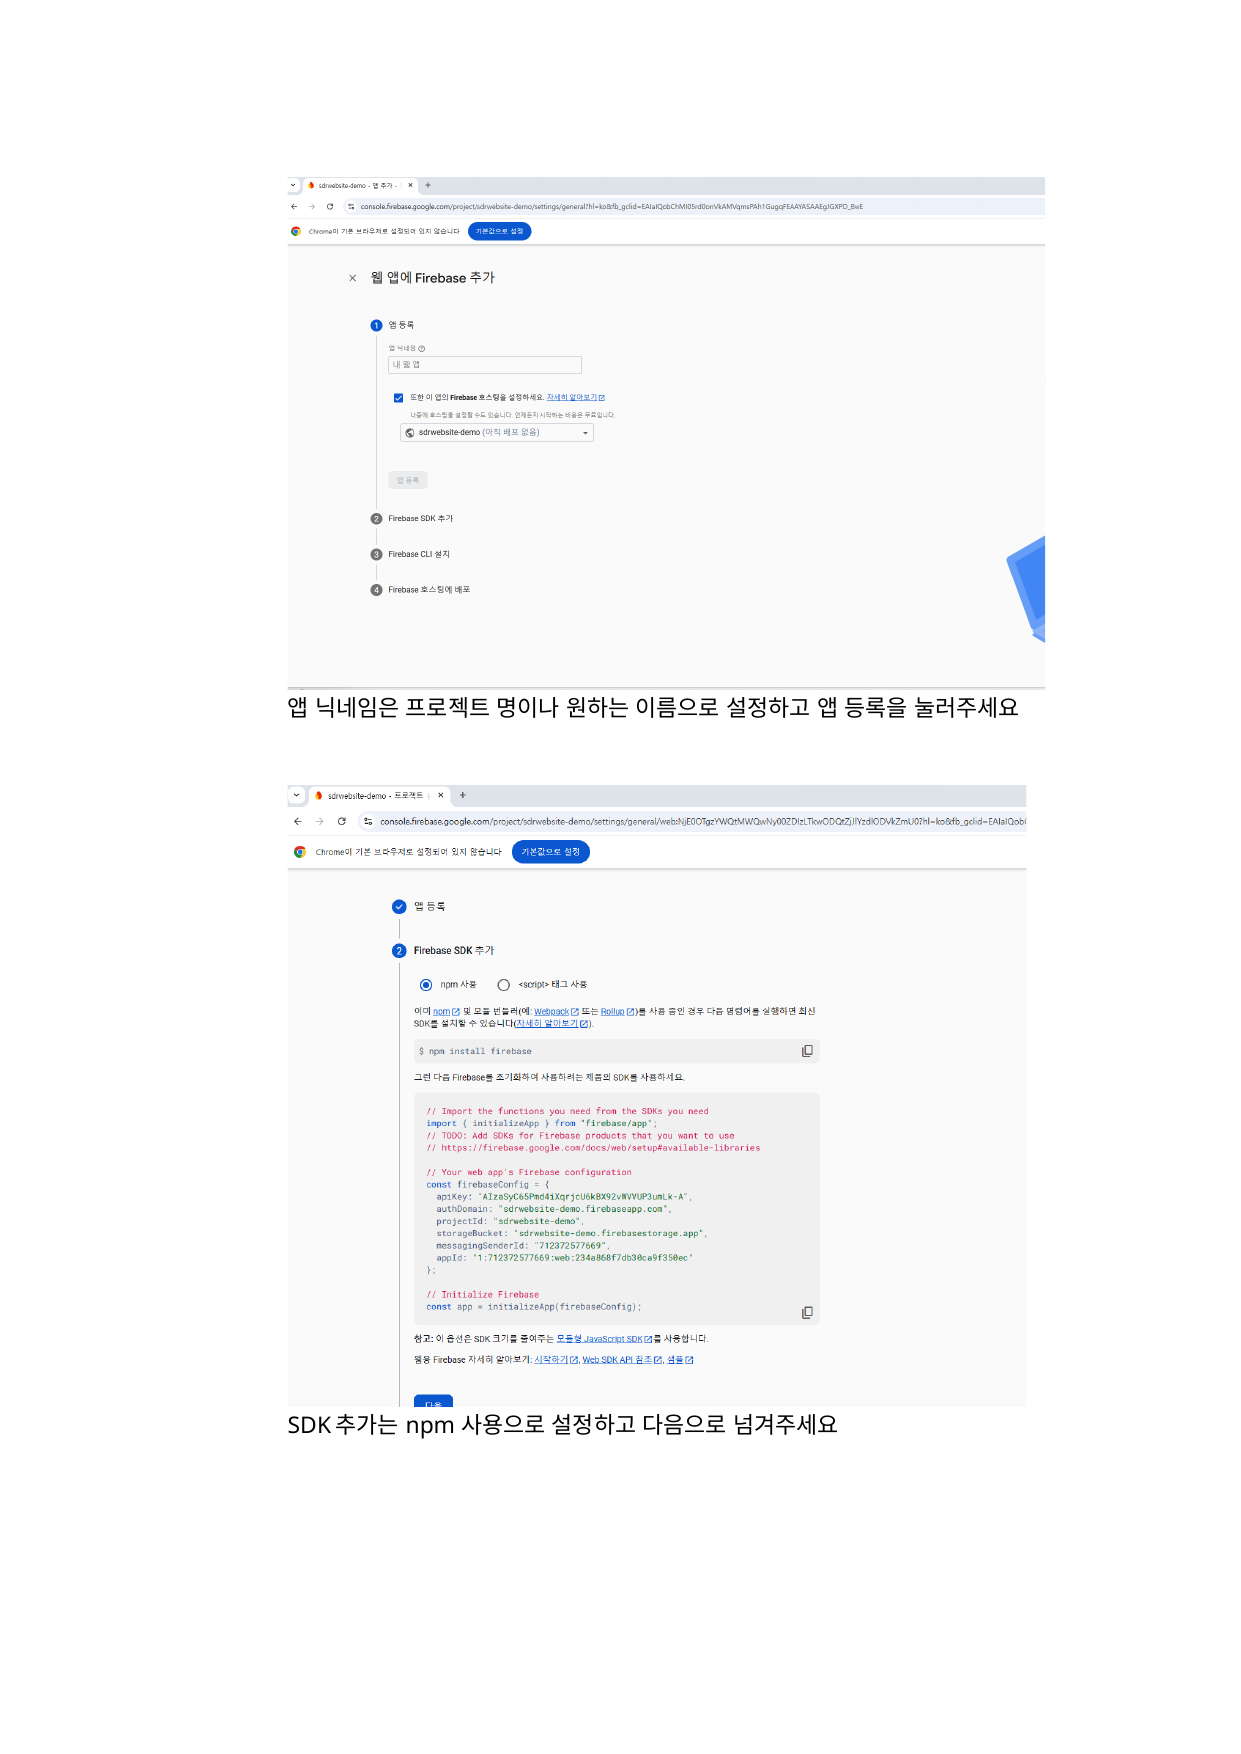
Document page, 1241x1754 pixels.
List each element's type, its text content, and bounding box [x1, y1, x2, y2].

list 앱 닉네임은 프로젝트 명이나 원하는 이름으로 설정하고 앱 등록을 눌러주세요 [287, 689, 1090, 723]
picture [287, 177, 1046, 690]
picture [287, 785, 1027, 1407]
list SDK추가는 npm 사용으로 설정하고 다음으로 넘겨주세요 [287, 1407, 1090, 1440]
